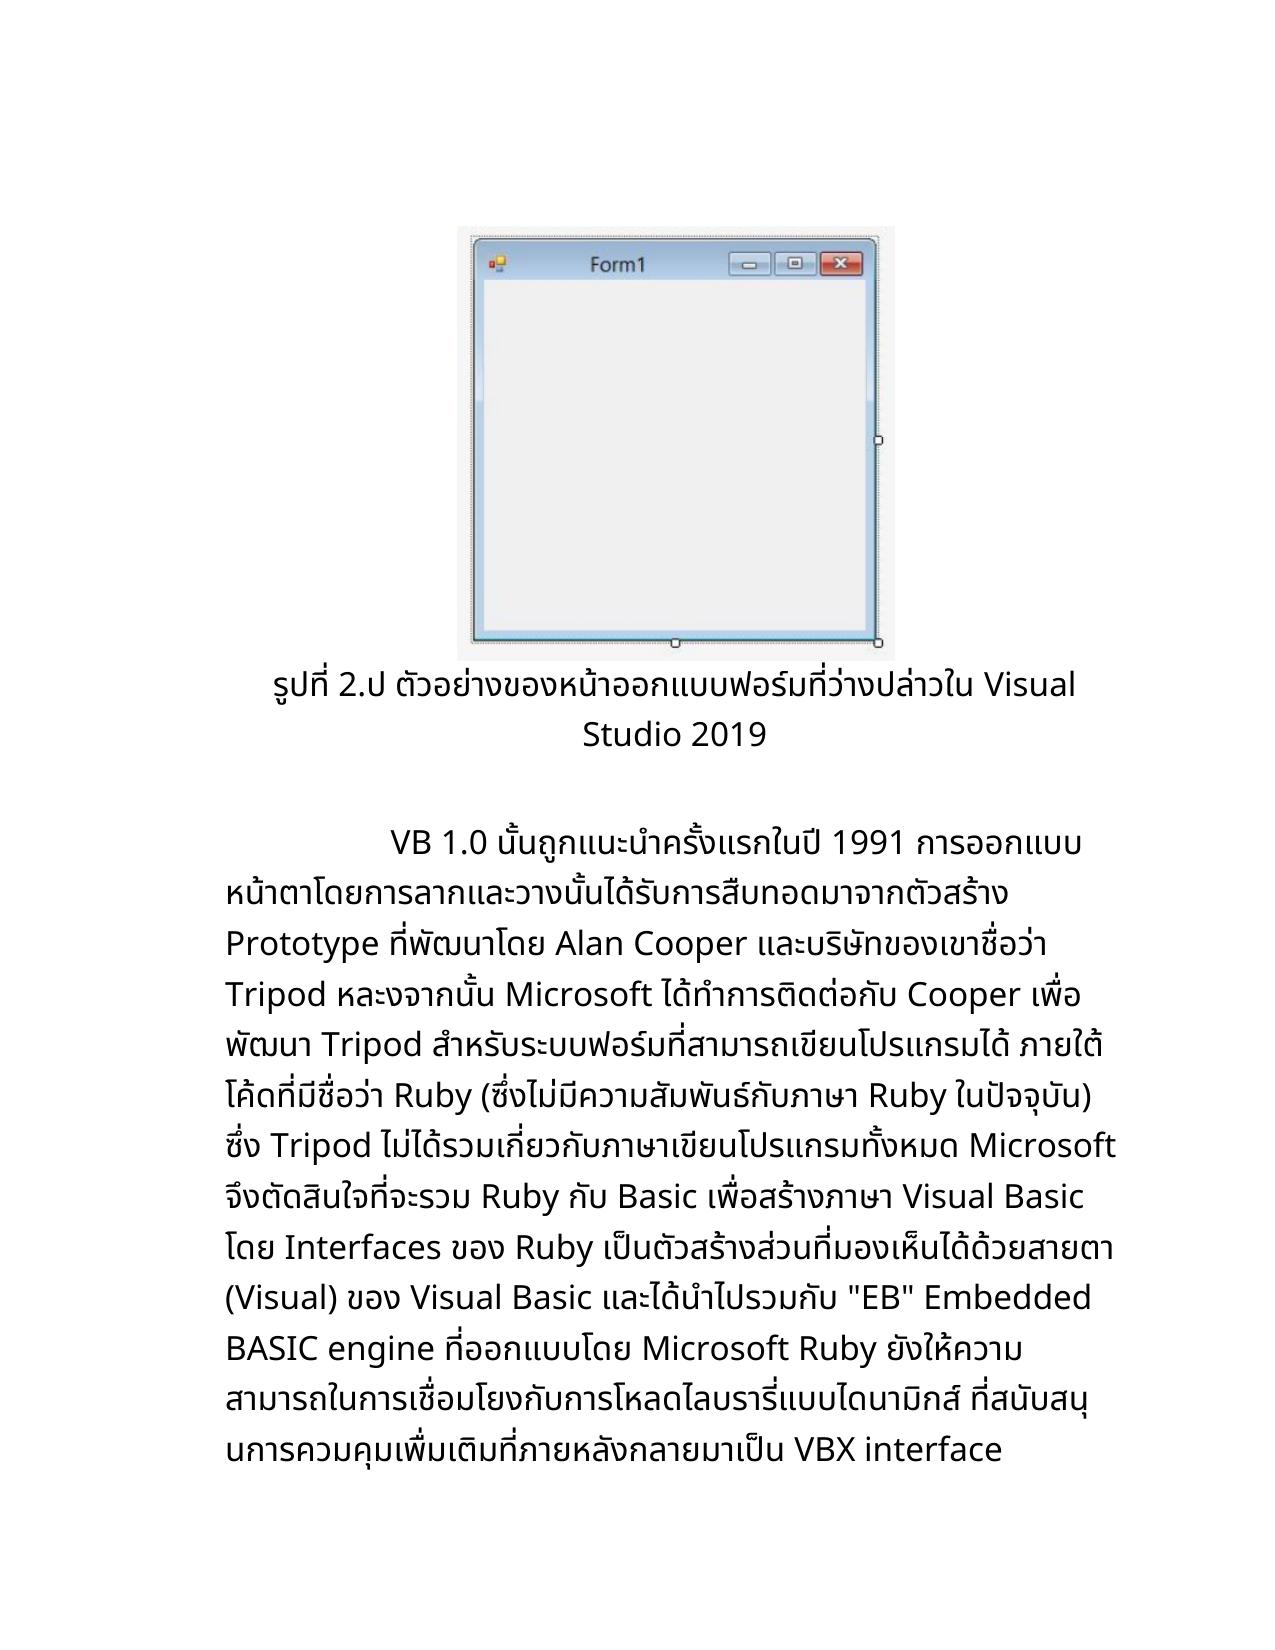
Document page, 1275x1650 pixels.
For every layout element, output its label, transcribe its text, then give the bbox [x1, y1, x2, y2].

table_header รูปที่ 2.ป ตัวอย่างของหน้าออกแบบฟอร์มที่ว่างปล่าวใน Visual Studio 2019 [225, 225, 1124, 757]
text VB 1.0 นั้นถูกแนะนำครั้งแรกในปี 1991 การออกแบบหน้าตาโดยการลากและวางนั้นได้รับการสืบทอดมาจากตัวสร้าง Prototype ที่พัฒนาโดย Alan Cooper และบริษัทของเขาชื่อว่า Tripod หละงจากนั้น Microsoft ได้ทำการติดต่อกับ Cooper เพื่อพัฒนา Tripod สำหรับระบบฟอร์มที่สามารถเขียนโปรแกรมได้ ภายใต้โค้ดที่มีชื่อว่า Ruby (ซึ่งไม่มีความสัมพันธ์กับภาษา Ruby ในปัจจุบัน) ซึ่ง Tripod ไม่ได้รวมเกี่ยวกับภาษาเขียนโปรแกรมทั้งหมด Microsoft จึงตัดสินใจที่จะรวม Ruby กับ Basic เพื่อสร้างภาษา Visual Basic โดย Interfaces ของ Ruby เป็นตัวสร้างส่วนที่มองเห็นได้ด้วยสายตา (Visual) ของ Visual Basic และได้นำไปรวมกับ "EB" Embedded BASIC engine ที่ออกแบบโดย Microsoft Ruby ยังให้ความสามารถในการเชื่อมโยงกับการโหลดไลบรารี่แบบไดนามิกส์ ที่สนับสนุนการควมคุมเพื่มเติมที่ภายหลังกลายมาเป็น VBX interface [225, 819, 1125, 1476]
picture [454, 225, 895, 661]
